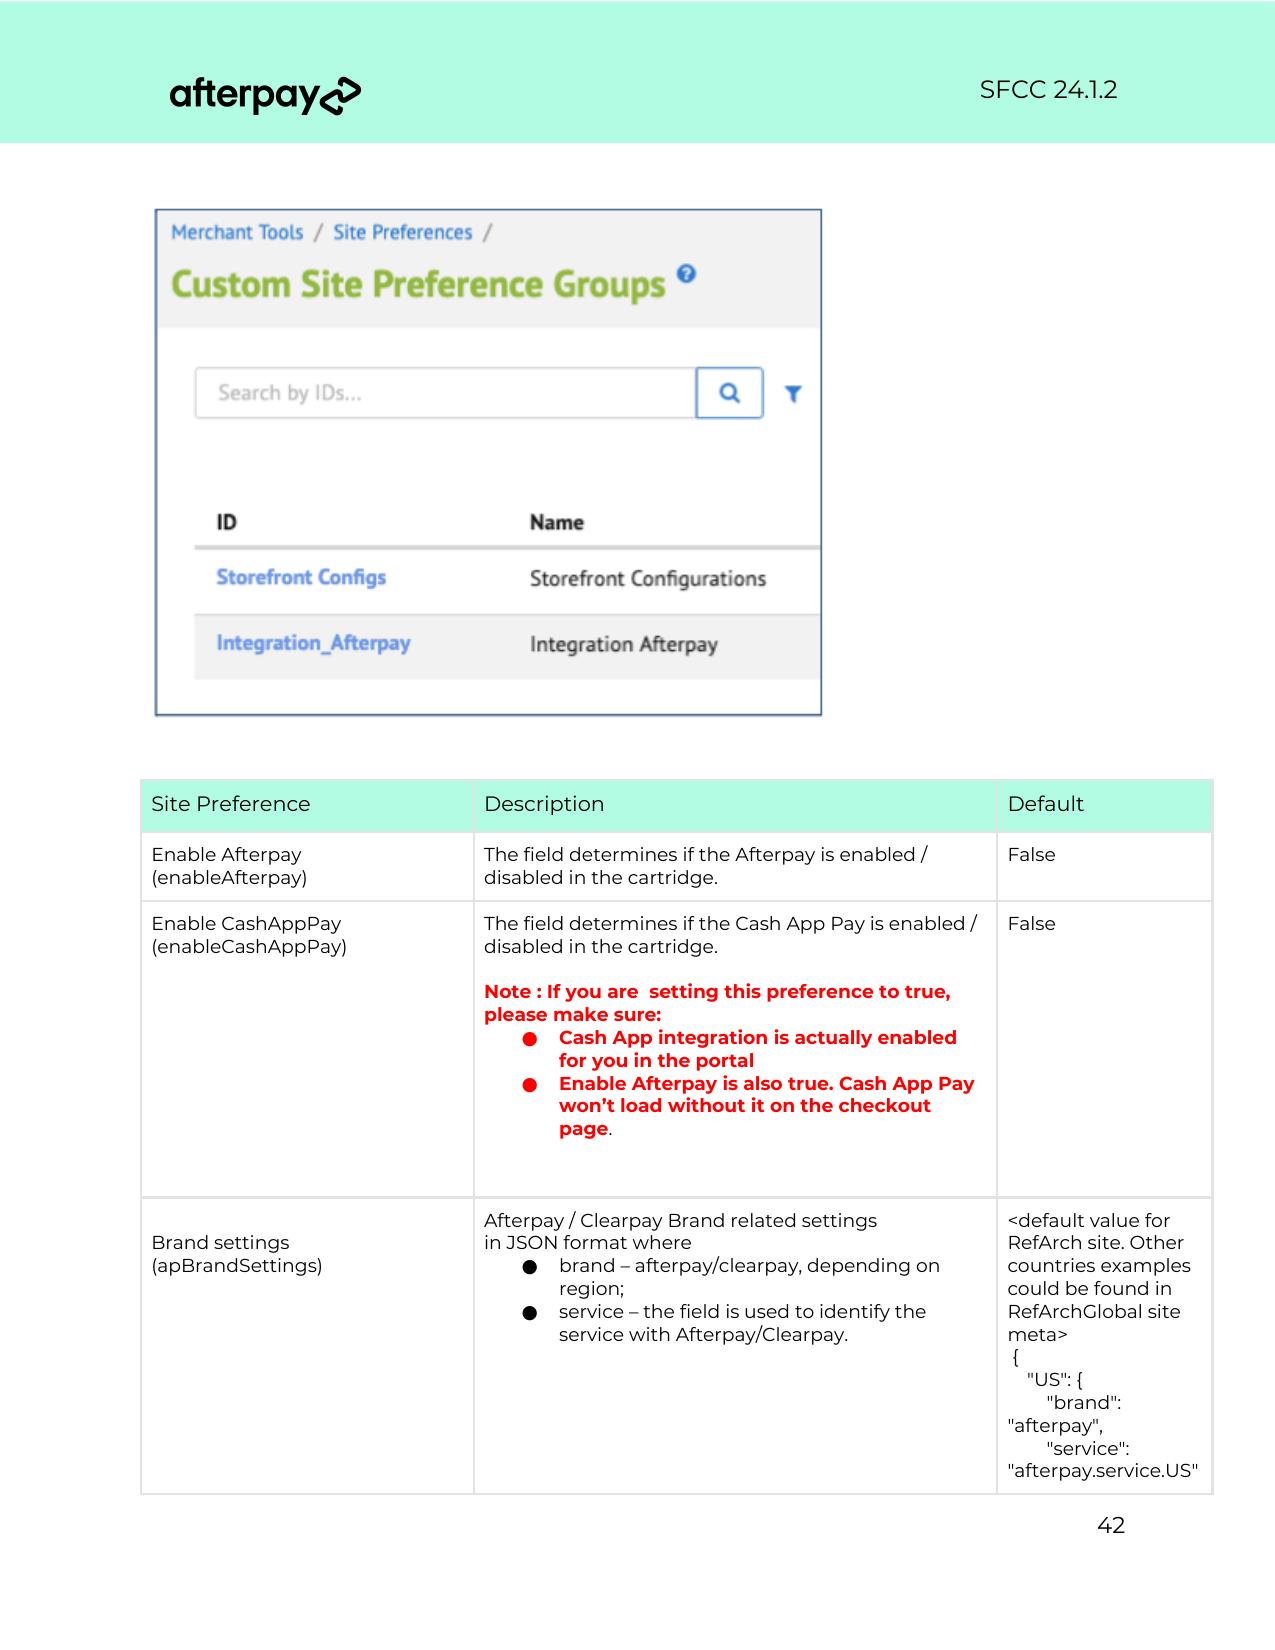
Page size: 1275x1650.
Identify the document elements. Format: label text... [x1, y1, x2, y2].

picture [150, 206, 827, 722]
table_cell Enable CashAppPay (enableCashAppPay) [142, 902, 473, 1196]
table_header Site Preference [142, 781, 473, 831]
table_cell Enable Afterpay (enableAfterpay) [142, 833, 473, 900]
table_cell The field determines if the Cash App Pay is enabled / disabled in the cartridge. Note : If you are setting this preference to true, please make sure: Cash App integration is actually enabled for you in the portal Enable Afterpay is also true. Cash App Pay won’t load without it on the checkout page. [475, 902, 996, 1196]
table_cell Brand settings (apBrandSettings) [142, 1199, 473, 1493]
table_header Description [475, 781, 996, 831]
picture [134, 48, 397, 144]
table_cell The field determines if the Afterpay is enabled / disabled in the cartridge. [475, 833, 996, 900]
table_header Default [998, 781, 1211, 831]
table_cell False [998, 833, 1211, 900]
table_cell False [998, 902, 1211, 1196]
